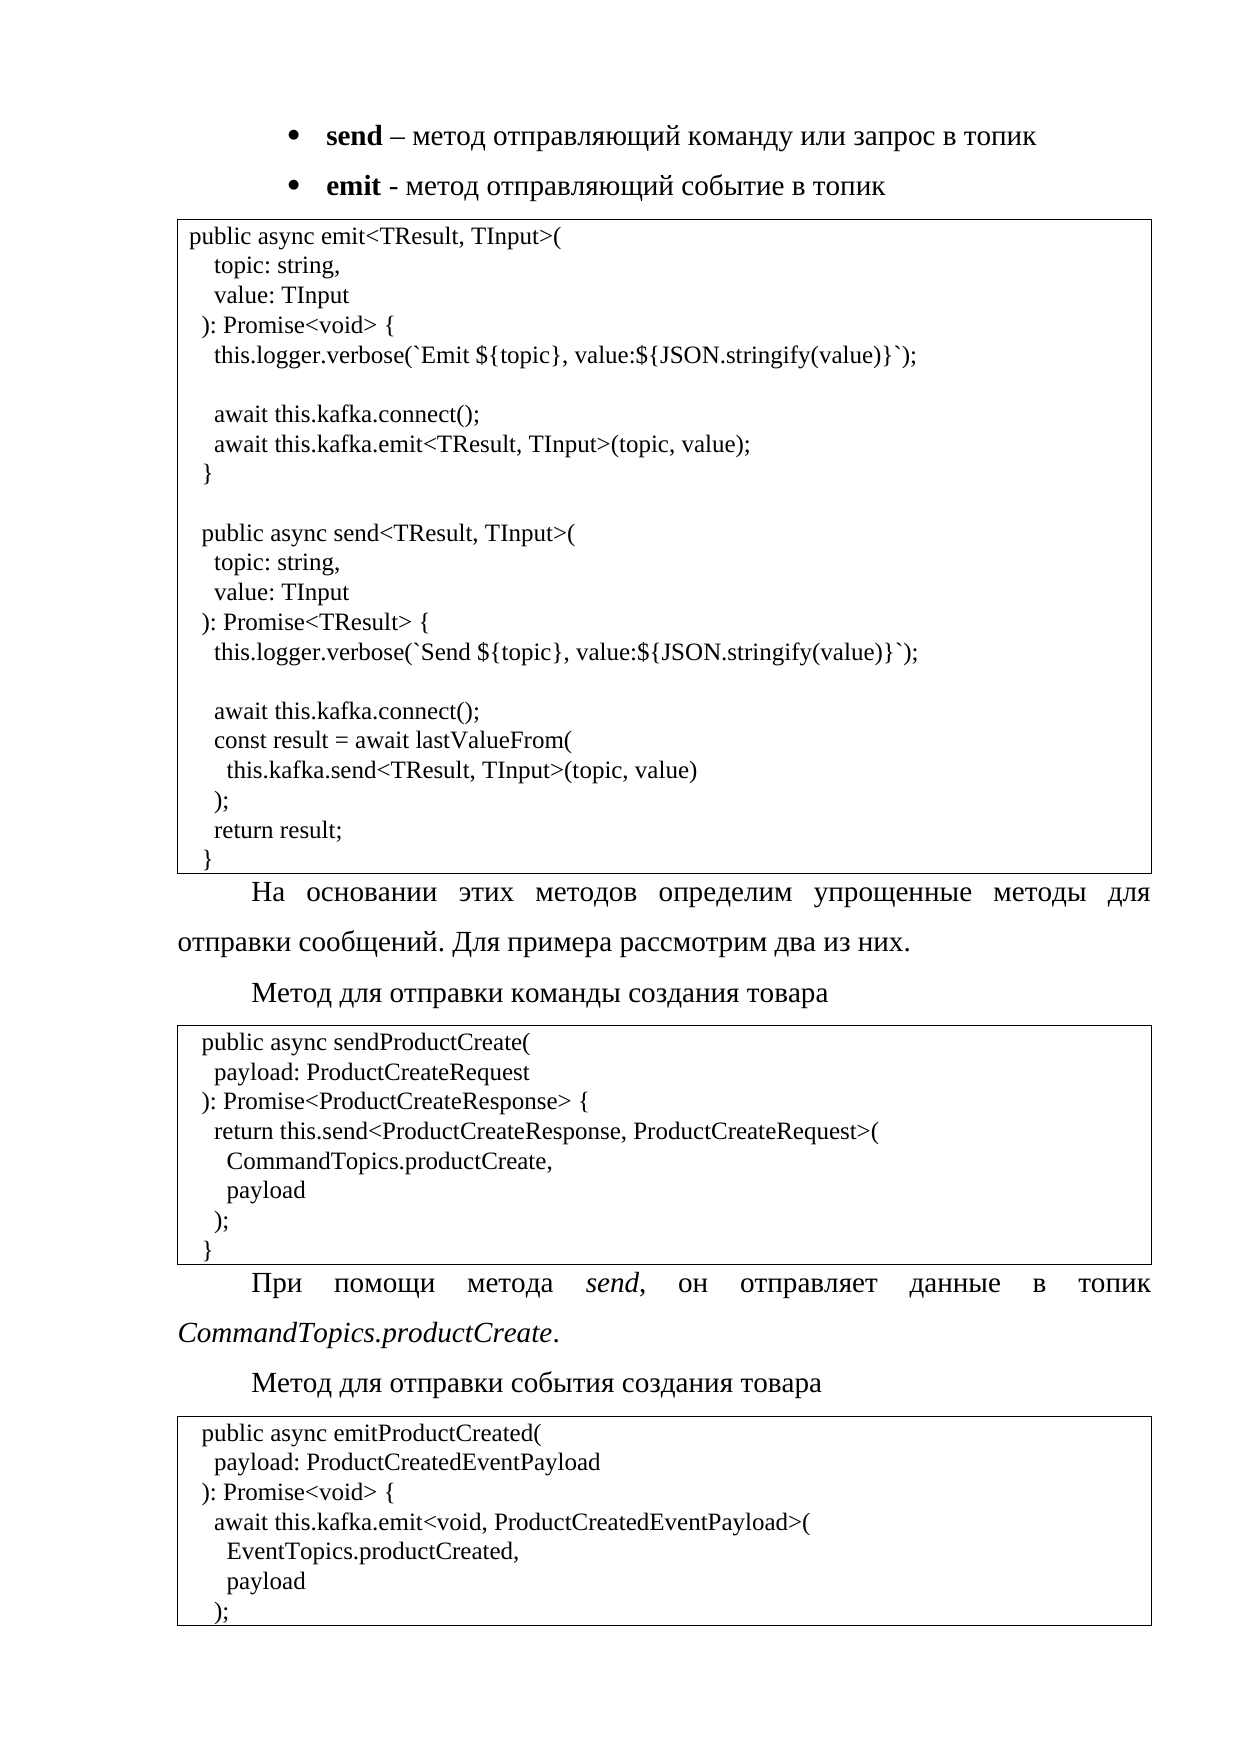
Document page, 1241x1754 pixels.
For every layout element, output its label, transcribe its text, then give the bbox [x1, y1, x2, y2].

list send – метод отправляющий команду или запрос в топик [288, 118, 1152, 152]
text Метод для отправки команды создания товара [177, 975, 1152, 1008]
text На основании этих методов определим упрощенные методы для отправки сообщений. Для примера рассмотрим два из них. [177, 874, 1152, 958]
text Метод для отправки события создания товара [177, 1365, 1152, 1399]
table_header public async emit<TResult, TInput>( topic: string, value: TInput ): Promise<void> { this.logger.verbose(`Emit ${topic}, value:${JSON.stringify(value)}`); await this.kafka.connect(); await this.kafka.emit<TResult, TInput>(topic, value); } public async send<TResult, TInput>( topic: string, value: TInput ): Promise<TResult> { this.logger.verbose(`Send ${topic}, value:${JSON.stringify(value)}`); await this.kafka.connect(); const result = await lastValueFrom( this.kafka.send<TResult, TInput>(topic, value) ); return result; } [178, 220, 1151, 873]
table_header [178, 1417, 1151, 1624]
table_header public async sendProductCreate( payload: ProductCreateRequest ): Promise<ProductCreateResponse> { return this.send<ProductCreateResponse, ProductCreateRequest>( CommandTopics.productCreate, payload ); } [178, 1026, 1151, 1264]
list emit - метод отправляющий событие в топик [288, 168, 1152, 202]
text При помощи метода send, он отправляет данные в топик CommandTopics.productCreate. [177, 1265, 1152, 1348]
